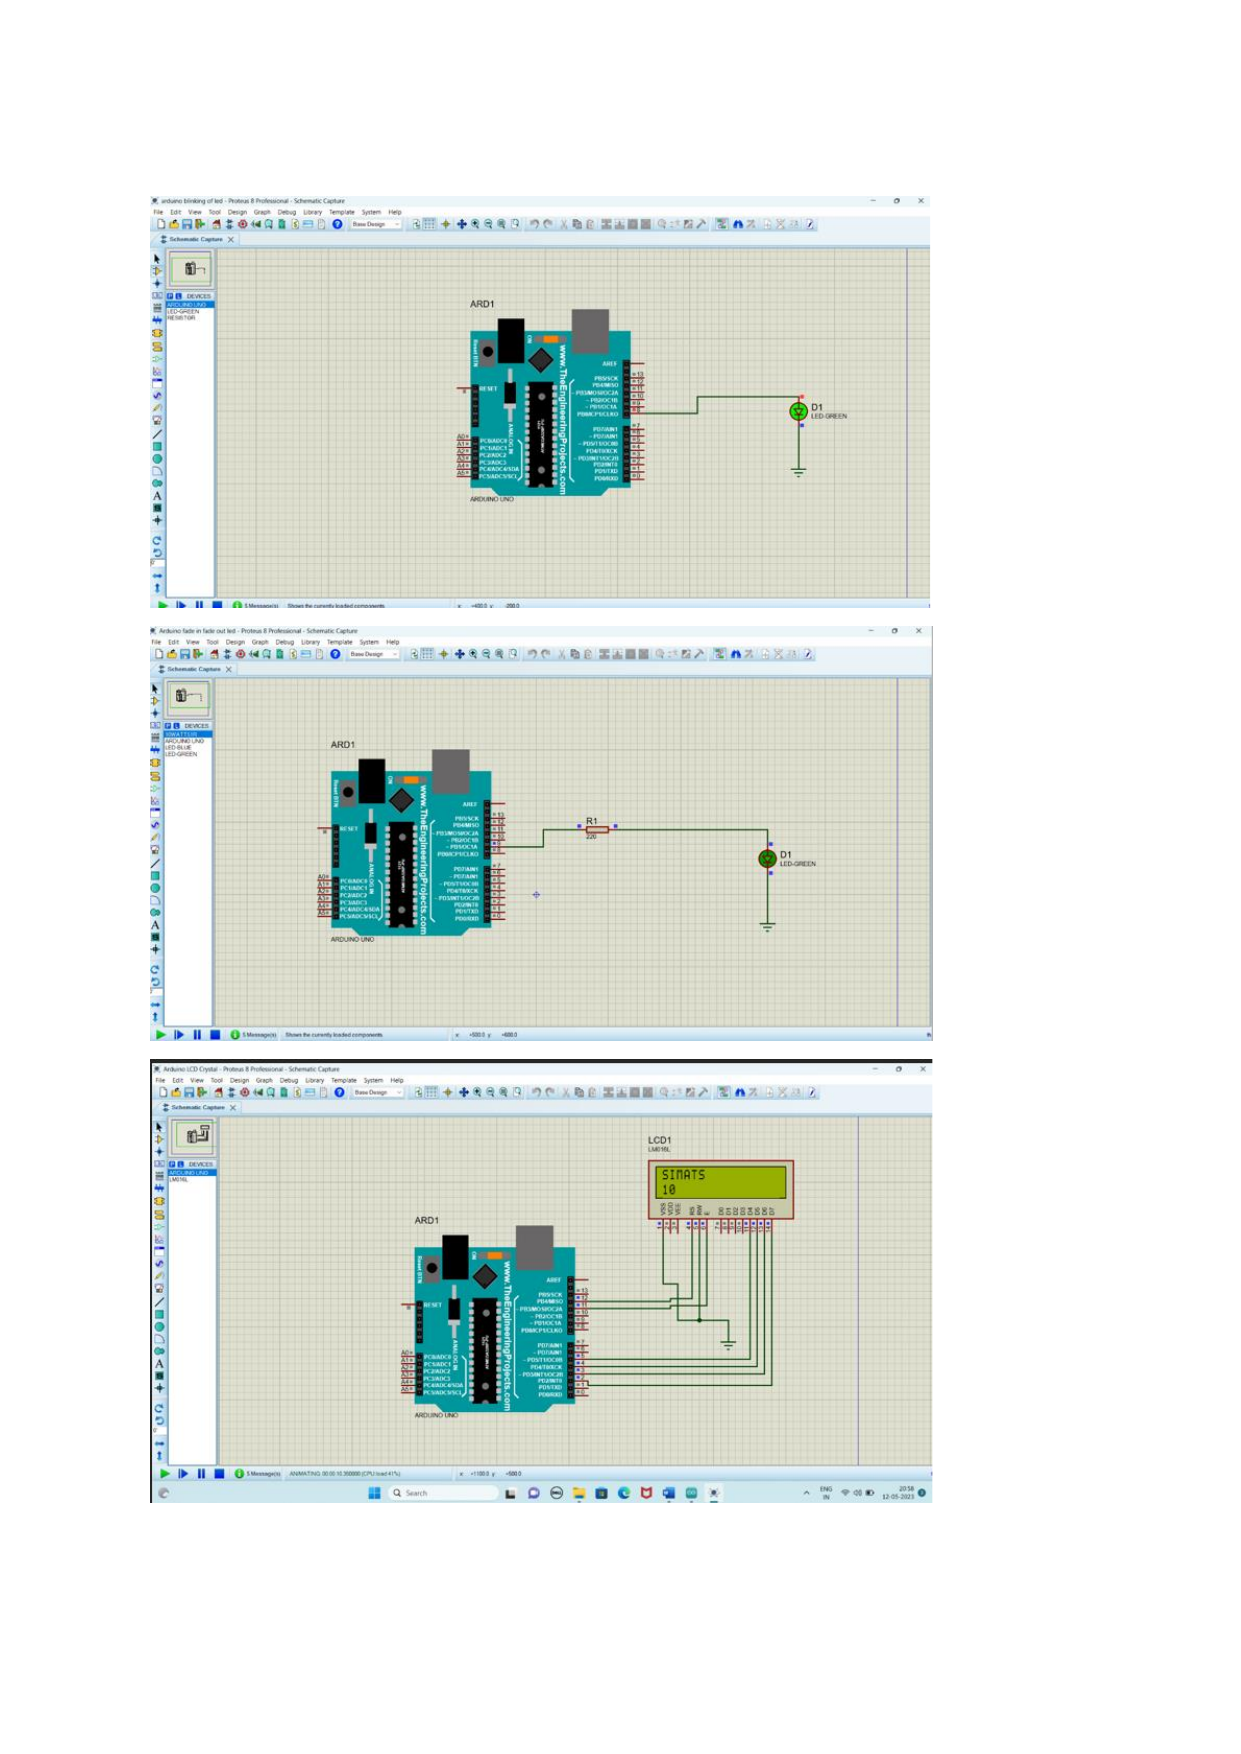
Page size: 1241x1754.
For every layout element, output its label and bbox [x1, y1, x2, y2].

picture [150, 1059, 933, 1503]
picture [150, 626, 933, 1041]
picture [150, 196, 931, 608]
